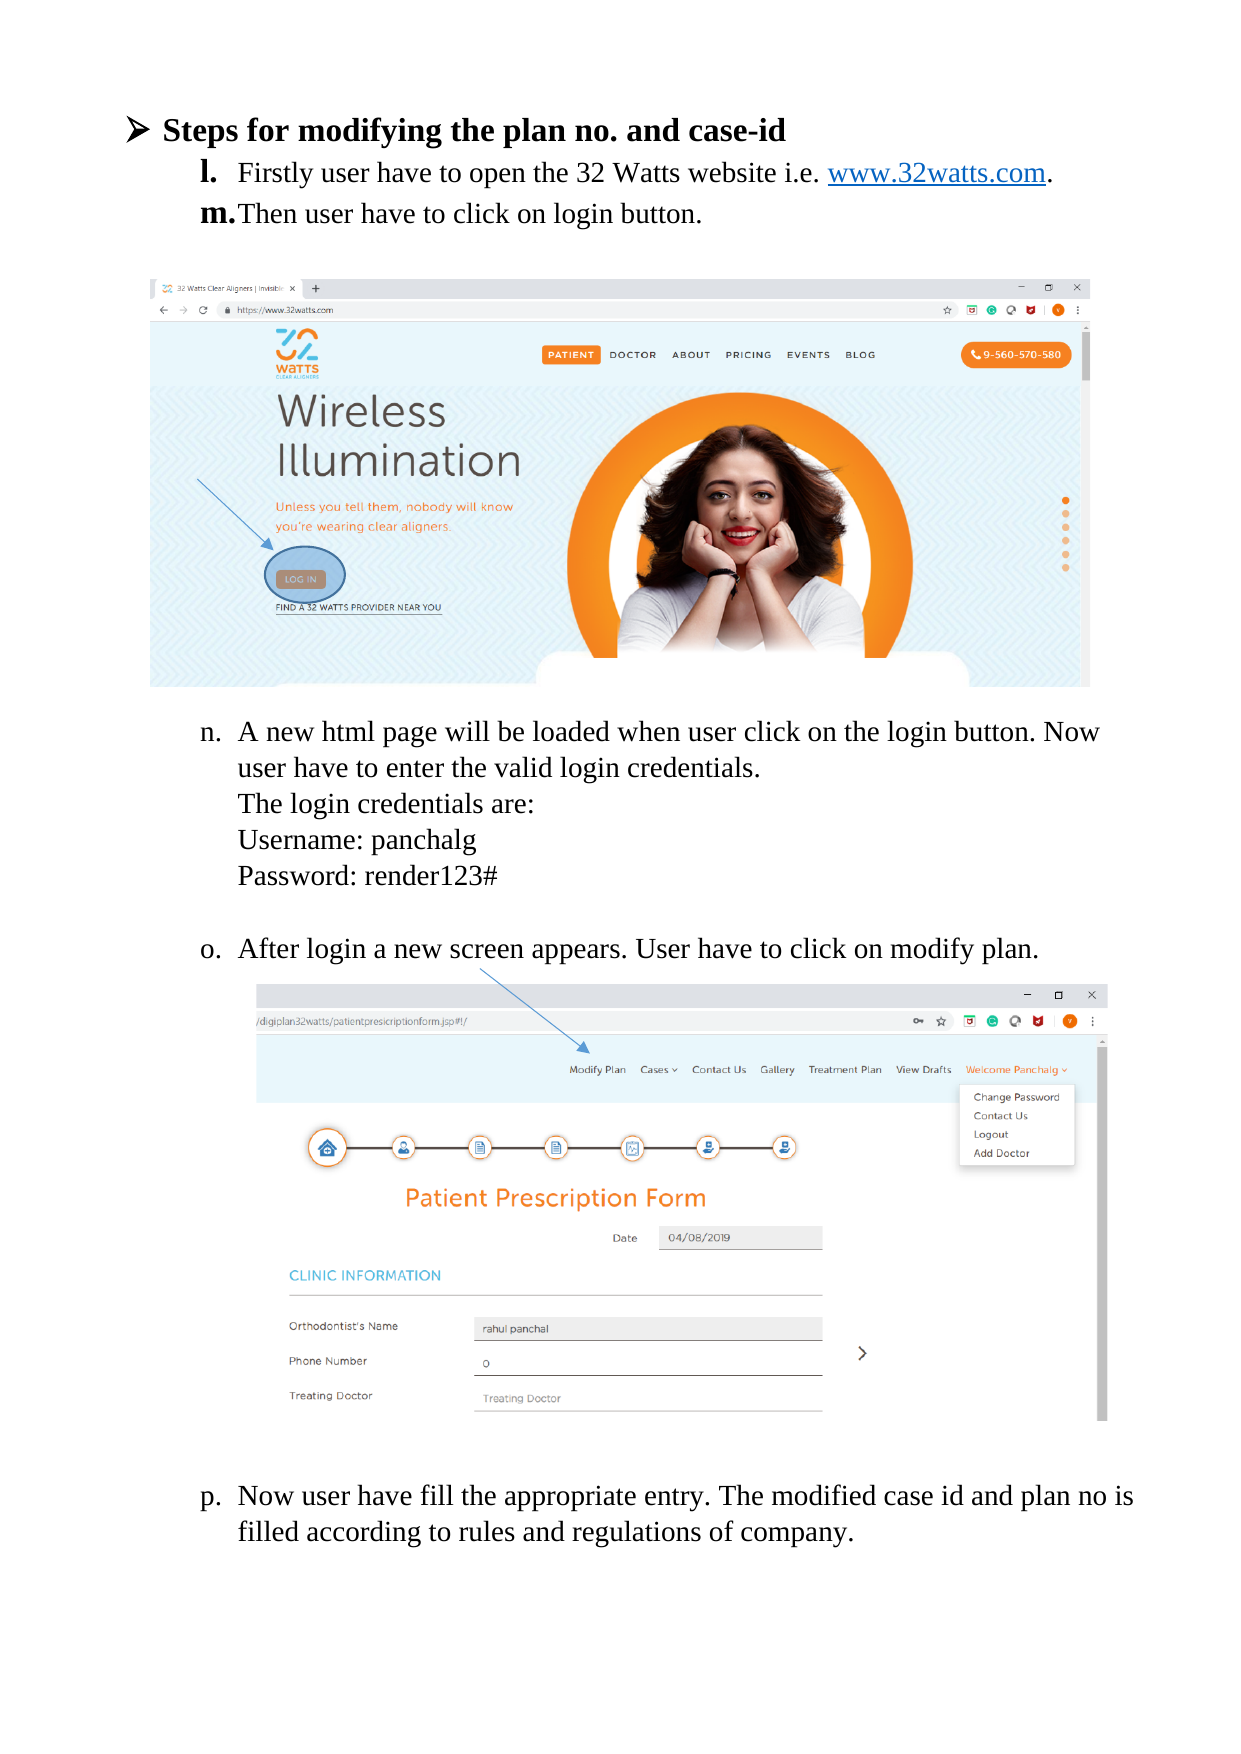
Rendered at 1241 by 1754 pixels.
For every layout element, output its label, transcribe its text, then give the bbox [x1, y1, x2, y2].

list Firstly user have to open the 32 Watts website i.e. www.32watts.com. [200, 151, 1137, 190]
list Password: render123# [237, 858, 1137, 892]
picture [150, 279, 1091, 687]
list Username: panchalg [237, 822, 1137, 856]
picture [256, 984, 1108, 1421]
list The login credentials are: [237, 786, 1137, 820]
list After login a new screen appears. User have to click on modify plan. [200, 931, 1137, 964]
list A new html page will be loaded when user click on the login button. Now user have to enter the valid login credentials. [200, 714, 1137, 784]
list Then user have to click on login button. [200, 193, 1137, 231]
list Now user have fill the appropriate entry. The modified case id and plan no is filled according to rules and regulations of company. [200, 1478, 1137, 1547]
list Steps for modifying the plan no. and case-id [125, 110, 1137, 148]
